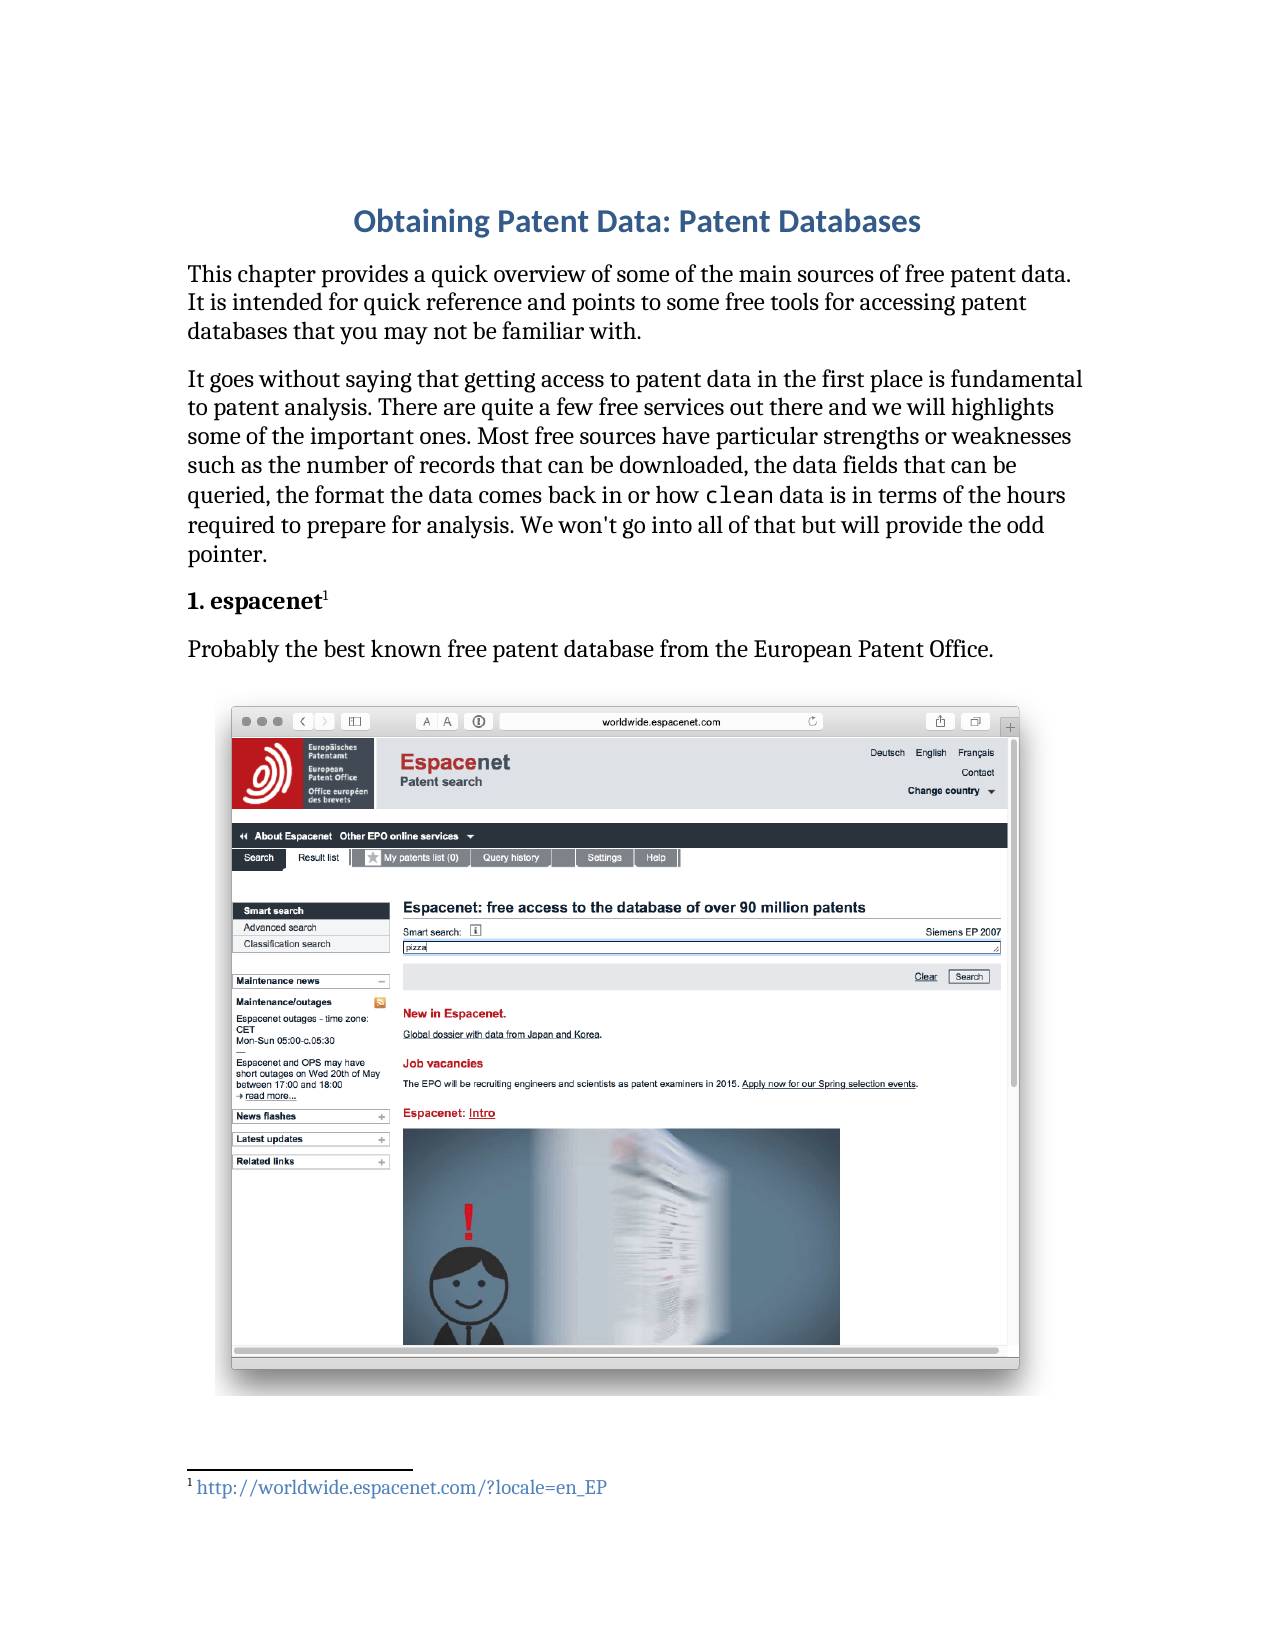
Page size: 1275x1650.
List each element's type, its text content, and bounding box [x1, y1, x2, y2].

text 1. espacenet [187, 587, 1087, 616]
text Probably the best known free patent database from the European Patent Office. [187, 634, 1087, 663]
picture [187, 682, 1063, 1432]
subtitle Obtaining Patent Data: Patent Databases [187, 200, 1087, 241]
text This chapter provides a quick overview of some of the main sources of free patent data. It is intended for quick reference and points to some free tools for accessing patent databases that you may not be familiar with. [187, 259, 1087, 346]
text It goes without saying that getting access to patent data in the first place is fundamental to patent analysis. There are quite a few free services out there and we will highlights some of the important ones. Most free sources have particular strengths or weaknesses such as the number of records that can be downloaded, the data fields that can be queried, the format the data comes back in or how clean data is in terms of the hours required to prepare for analysis. We won't go into all of that but will provide the odd pointer. [187, 364, 1087, 568]
